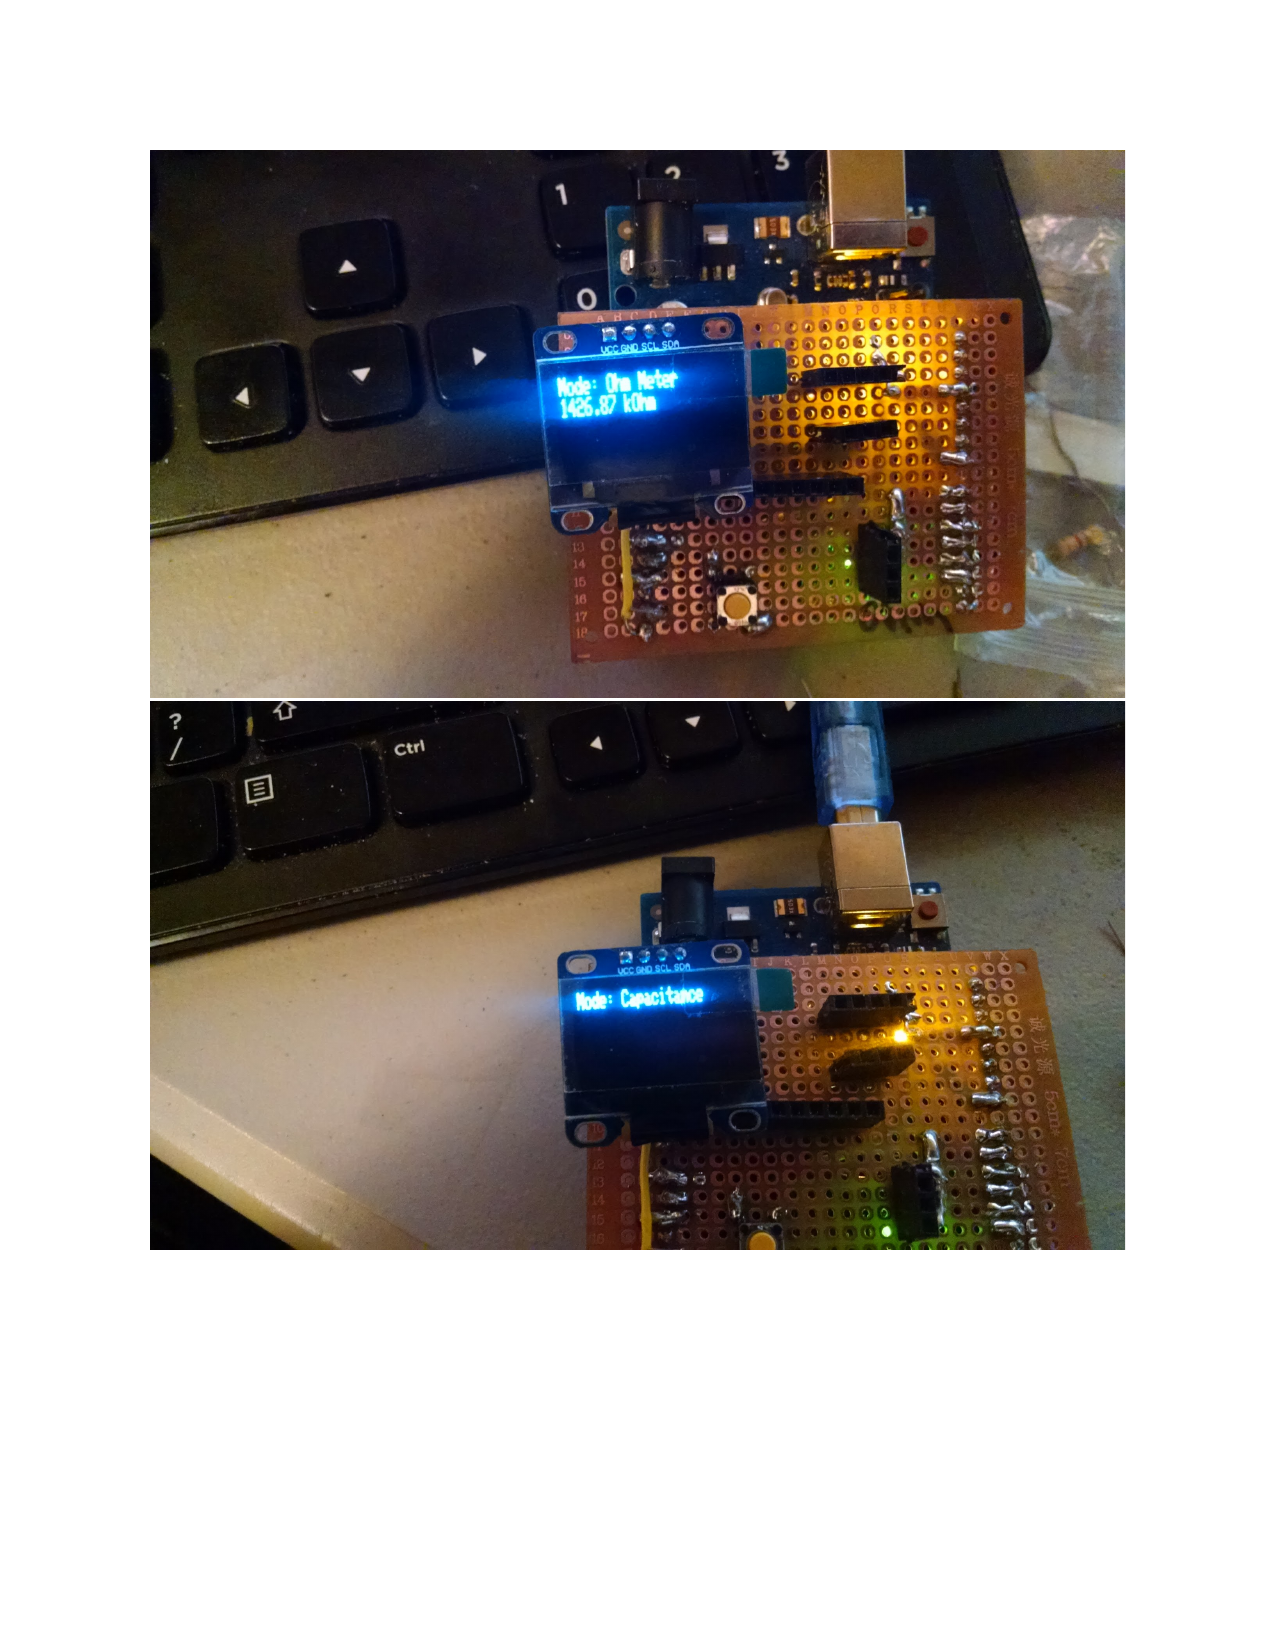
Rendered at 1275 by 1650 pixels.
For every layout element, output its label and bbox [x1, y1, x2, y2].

picture [150, 701, 1125, 1250]
picture [150, 150, 1125, 698]
